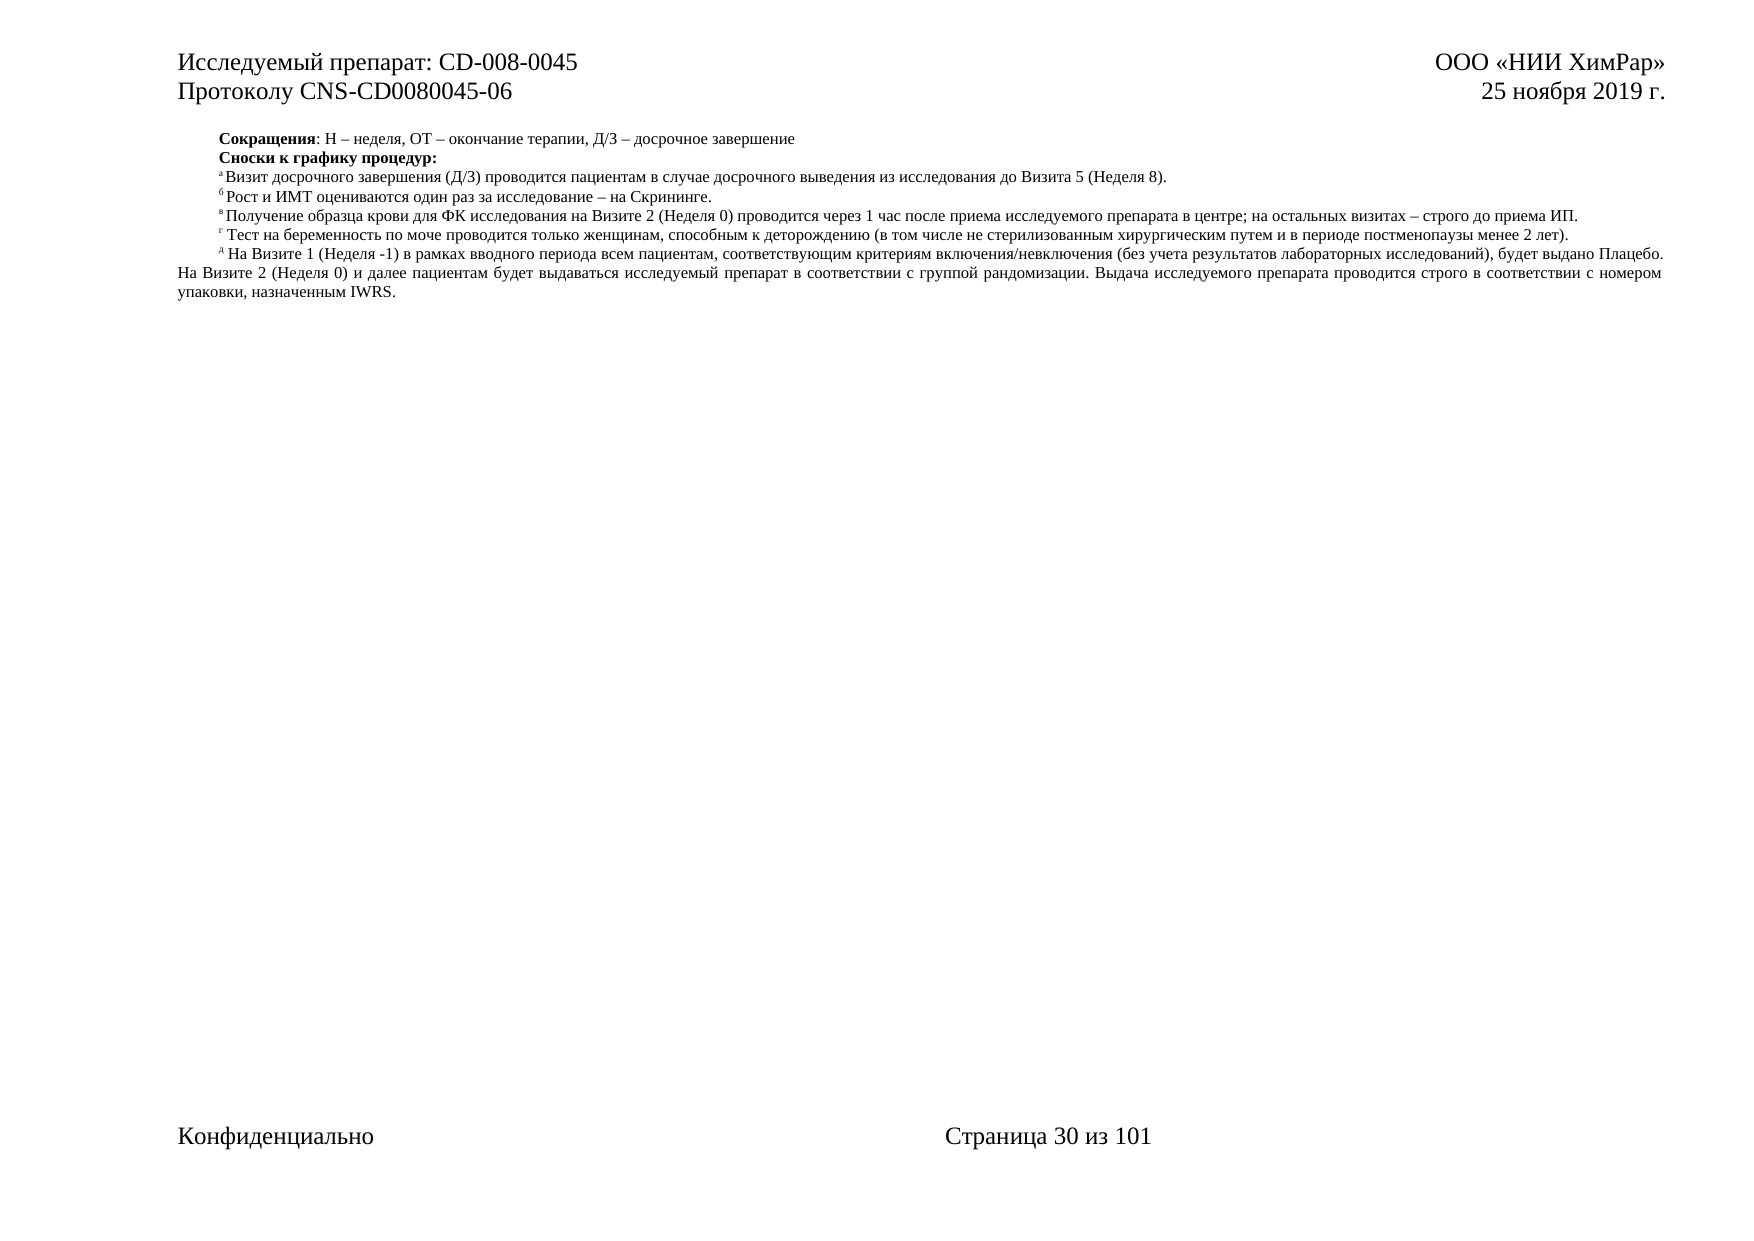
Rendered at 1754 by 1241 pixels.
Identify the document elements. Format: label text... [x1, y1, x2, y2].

text в Получение образца крови для ФК исследования на Визите 2 (Неделя 0) проводится через 1 час после приема исследуемого препарата в центре; на остальных визитах – строго до приема ИП. [177, 206, 1665, 225]
text г Тест на беременность по моче проводится только женщинам, способным к деторождению (в том числе не стерилизованным хирургическим путем и в периоде постменопаузы менее 2 лет). [177, 225, 1665, 244]
text а Визит досрочного завершения (Д/З) проводится пациентам в случае досрочного выведения из исследования до Визита 5 (Неделя 8). [177, 167, 1665, 186]
text б Рост и ИМТ оцениваются один раз за исследование – на Скрининге. [177, 186, 1665, 206]
text Сноски к графику процедур: [177, 148, 1665, 167]
text Сокращения: Н – неделя, ОТ – окончание терапии, Д/З – досрочное завершение [177, 129, 1665, 148]
text д На Визите 1 (Неделя -1) в рамках вводного периода всем пациентам, соответствующим критериям включения/невключения (без учета результатов лабораторных исследований), будет выдано Плацебо. На Визите 2 (Неделя 0) и далее пациентам будет выдаваться исследуемый препарат в соответствии с группой рандомизации. Выдача исследуемого препарата проводится строго в соответствии с номером упаковки, назначенным IWRS. [177, 244, 1665, 301]
